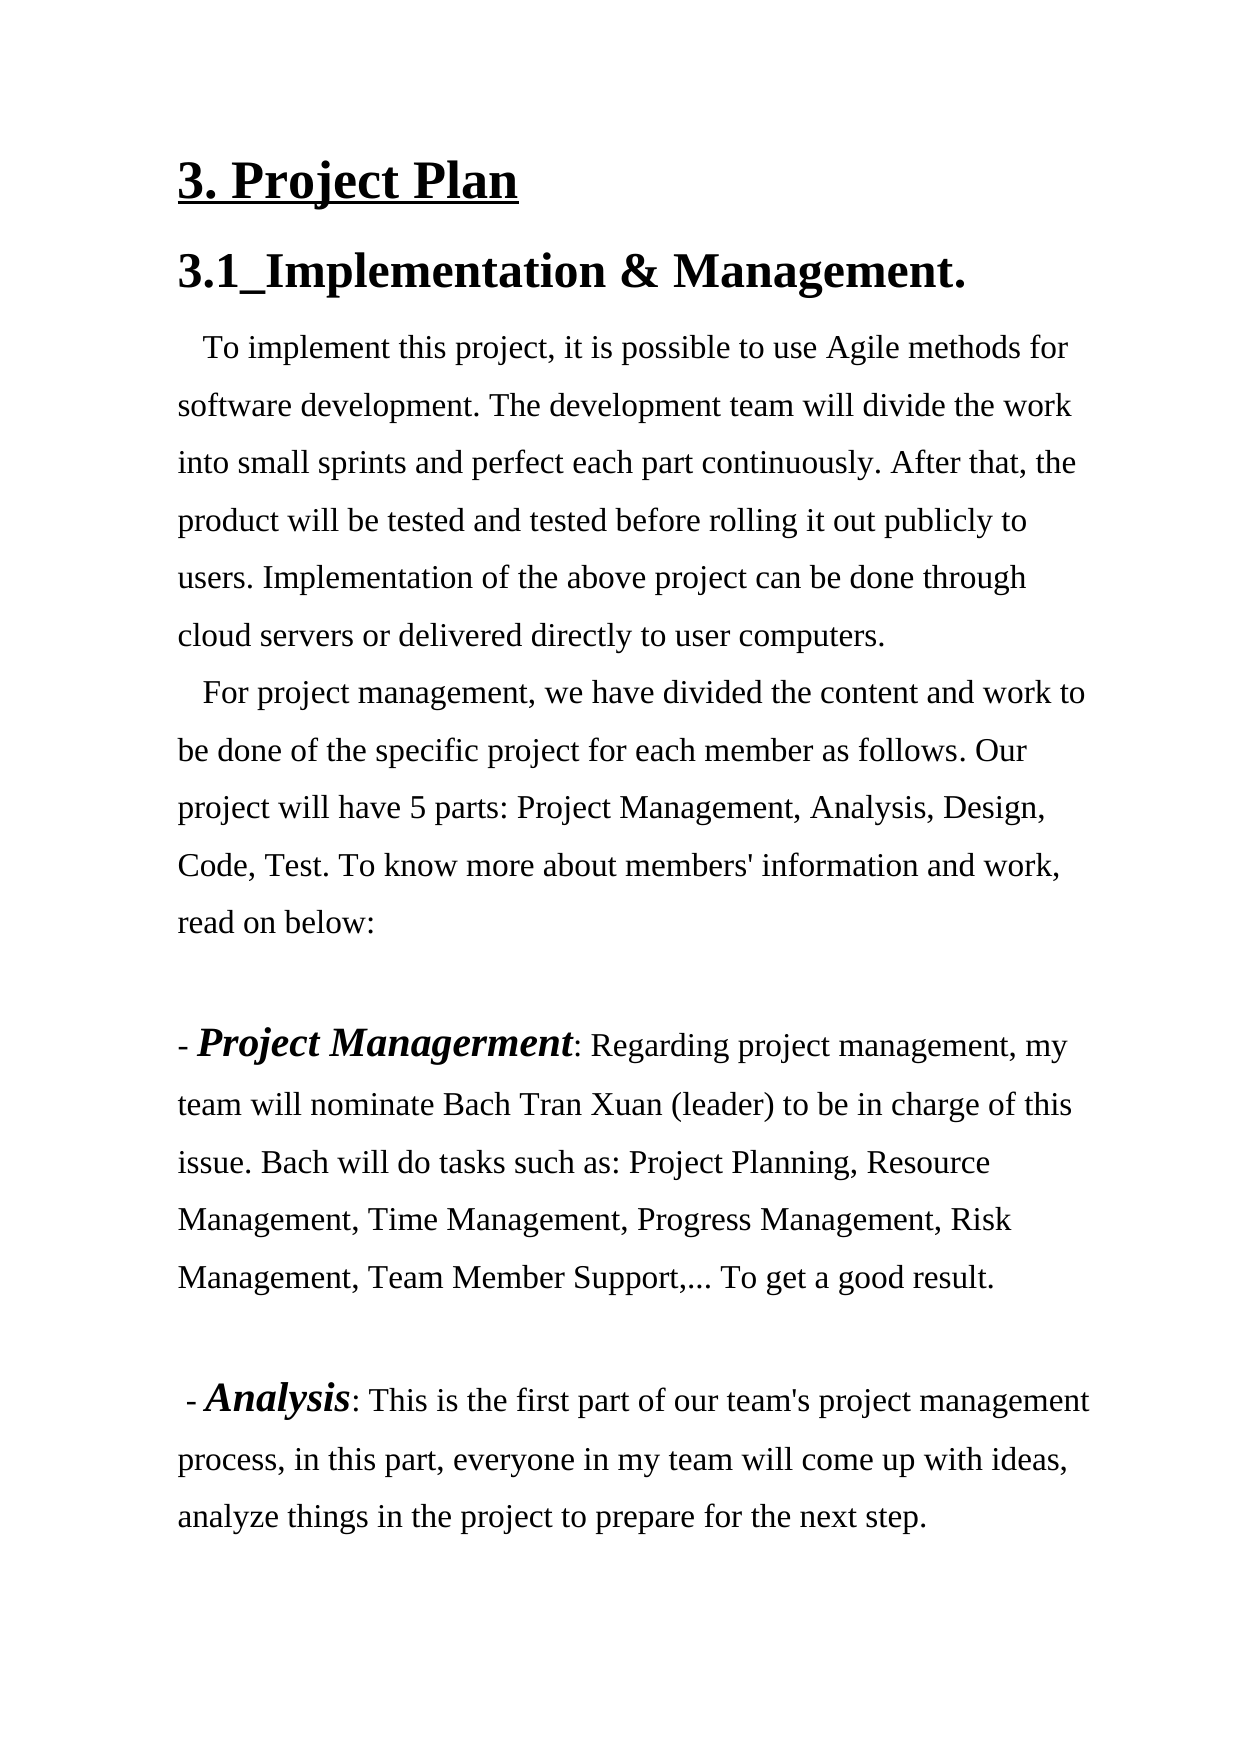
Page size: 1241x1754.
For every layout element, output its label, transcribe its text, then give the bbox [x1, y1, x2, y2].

text To implement this project, it is possible to use Agile methods for software development. The development team will divide the work into small sprints and perfect each part continuously. After that, the product will be tested and tested before rolling it out publicly to users. Implementation of the above project can be done through cloud servers or delivered directly to user computers. [177, 327, 1092, 653]
text For project management, we have divided the content and work to be done of the specific project for each member as follows. Our project will have 5 parts: Project Management, Analysis, Design, Code, Test. To know more about members' information and work, read on below: [177, 672, 1092, 941]
text - Analysis: This is the first part of our team's project management process, in this part, everyone in my team will come up with ideas, analyze things in the project to prepare for the next step. [177, 1372, 1092, 1535]
text - Project Managerment: Regarding project management, my team will nominate Bach Tran Xuan (leader) to be in charge of this issue. Bach will do tasks such as: Project Planning, Resource Management, Time Management, Progress Management, Risk Management, Team Member Support,... To get a good result. [177, 1017, 1092, 1295]
text 3. Project Plan [177, 148, 1092, 210]
text 3.1_Implementation & Management. [177, 241, 1092, 299]
